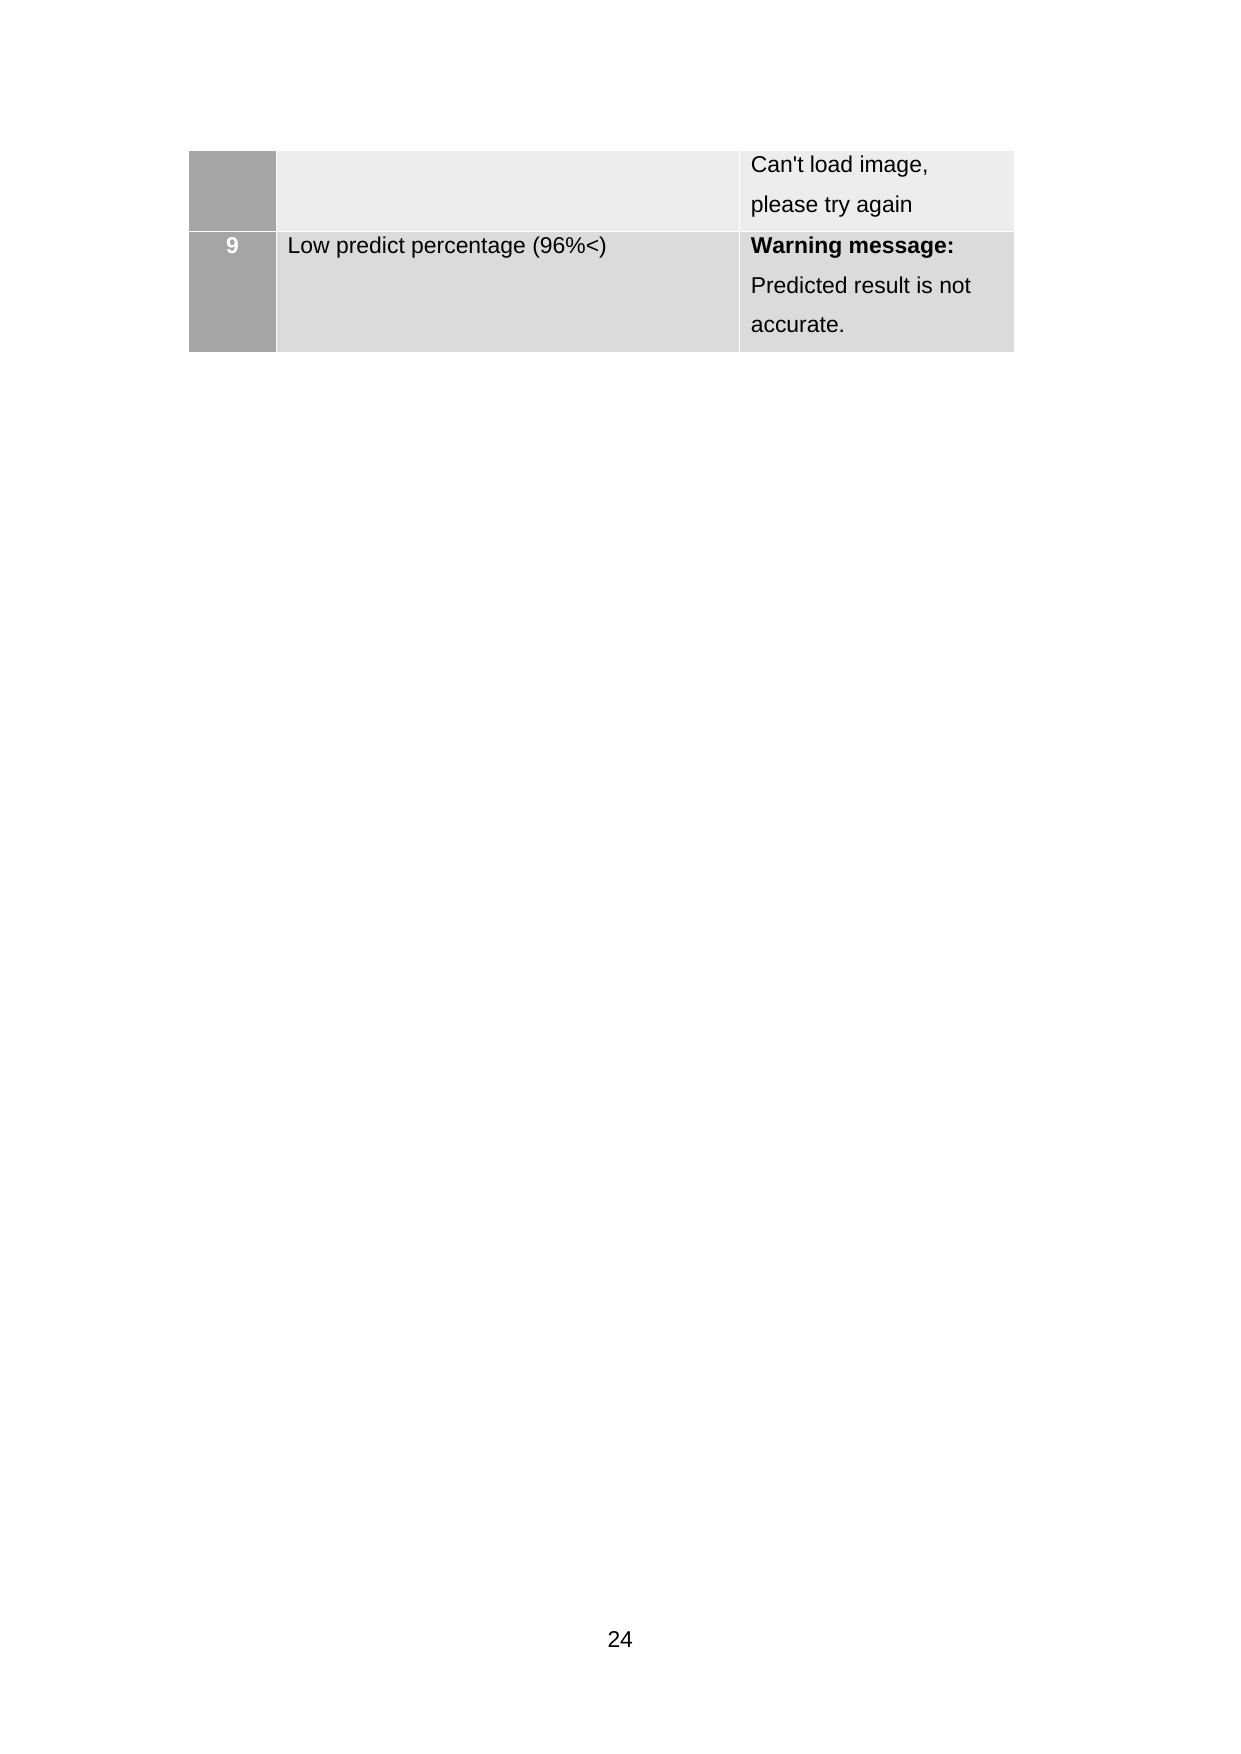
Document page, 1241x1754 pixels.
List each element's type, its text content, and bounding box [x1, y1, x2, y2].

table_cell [740, 151, 1014, 231]
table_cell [277, 151, 739, 231]
table_cell Warning message: Predicted result is not accurate. [740, 232, 1014, 352]
table_cell 9 [189, 232, 276, 352]
table_cell 8 [189, 151, 276, 231]
table_cell Low predict percentage (96%<) [277, 232, 739, 352]
